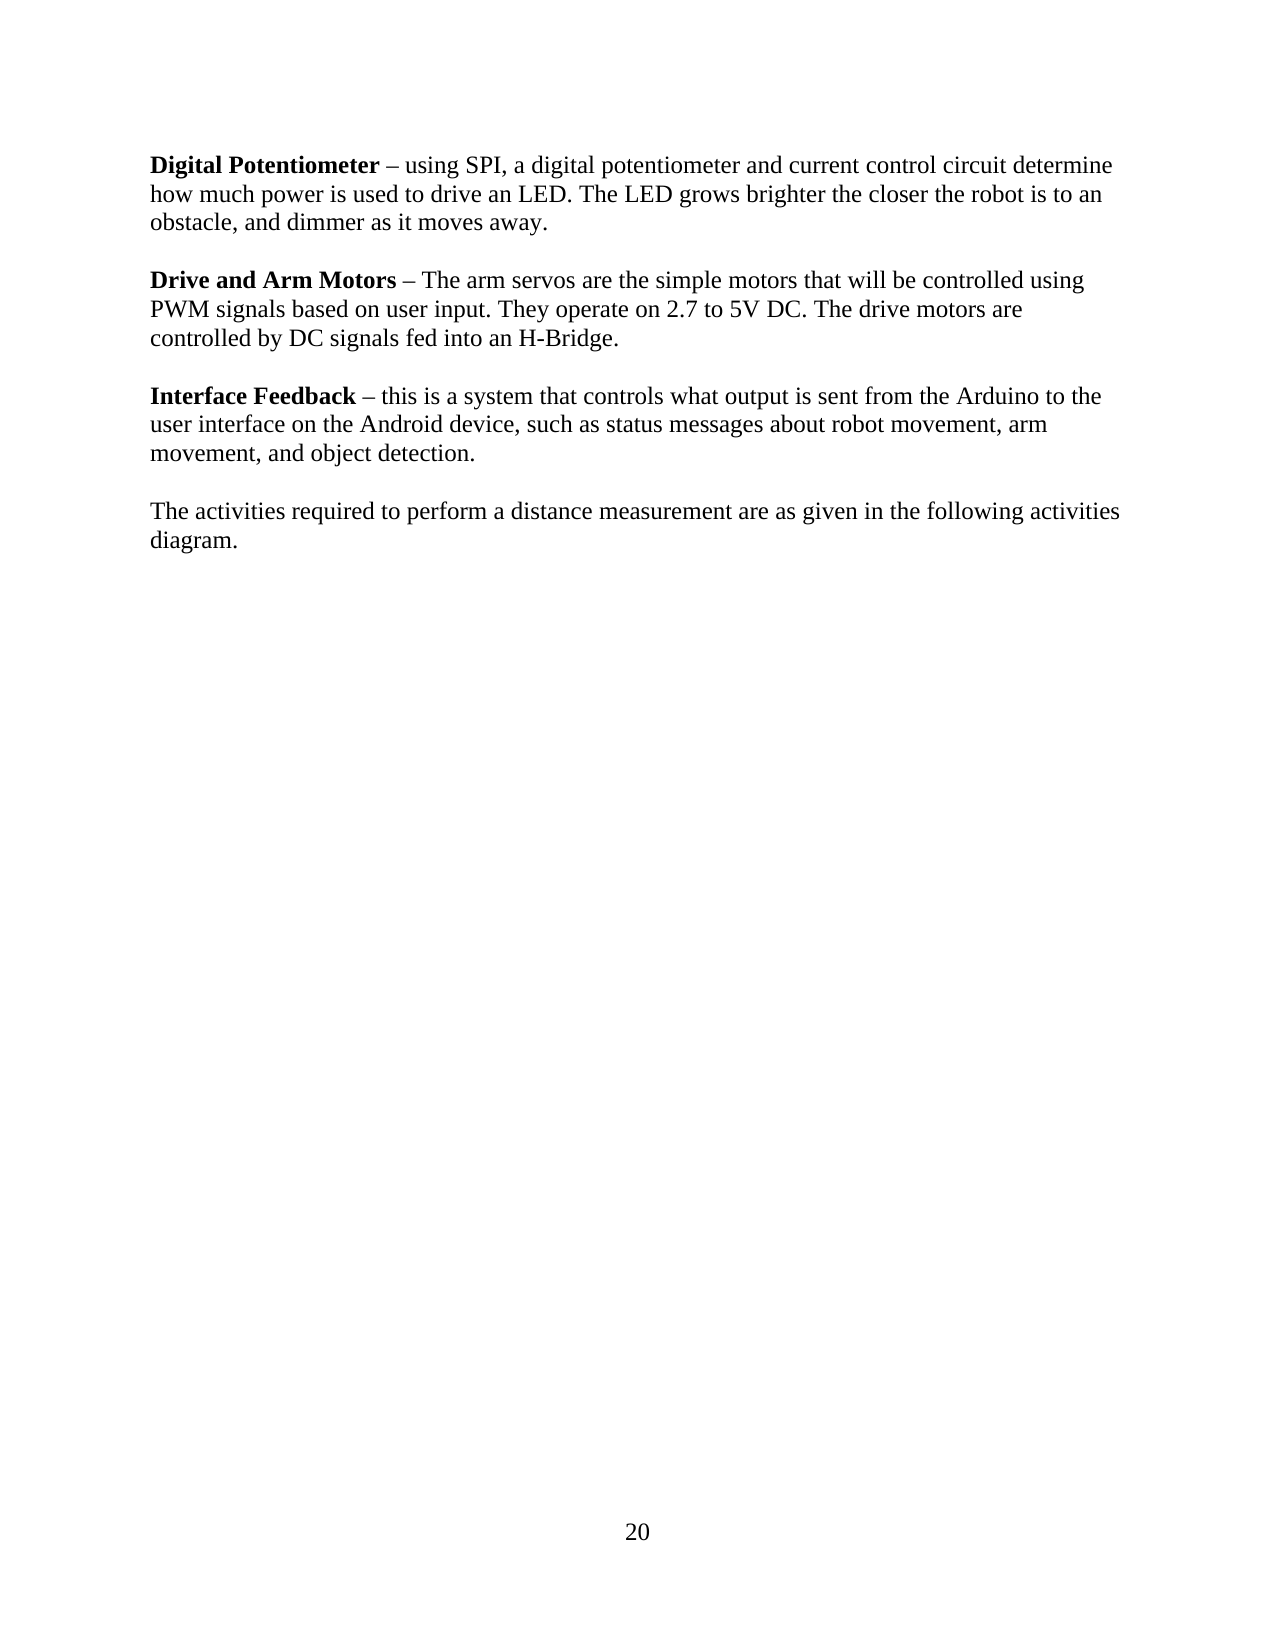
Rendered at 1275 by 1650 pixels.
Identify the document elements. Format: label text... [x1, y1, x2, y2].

text The activities required to perform a distance measurement are as given in the following activities diagram. [150, 496, 1125, 554]
text Digital Potentiometer – using SPI, a digital potentiometer and current control circuit determine how much power is used to drive an LED. The LED grows brighter the closer the robot is to an obstacle, and dimmer as it moves away. [150, 150, 1125, 236]
text Interface Feedback – this is a system that controls what output is sent from the Arduino to the user interface on the Android device, such as status messages about robot movement, arm movement, and object detection. [150, 381, 1125, 467]
text Drive and Arm Motors – The arm servos are the simple motors that will be controlled using PWM signals based on user input. They operate on 2.7 to 5V DC. The drive motors are controlled by DC signals fed into an H-Bridge. [150, 265, 1125, 352]
